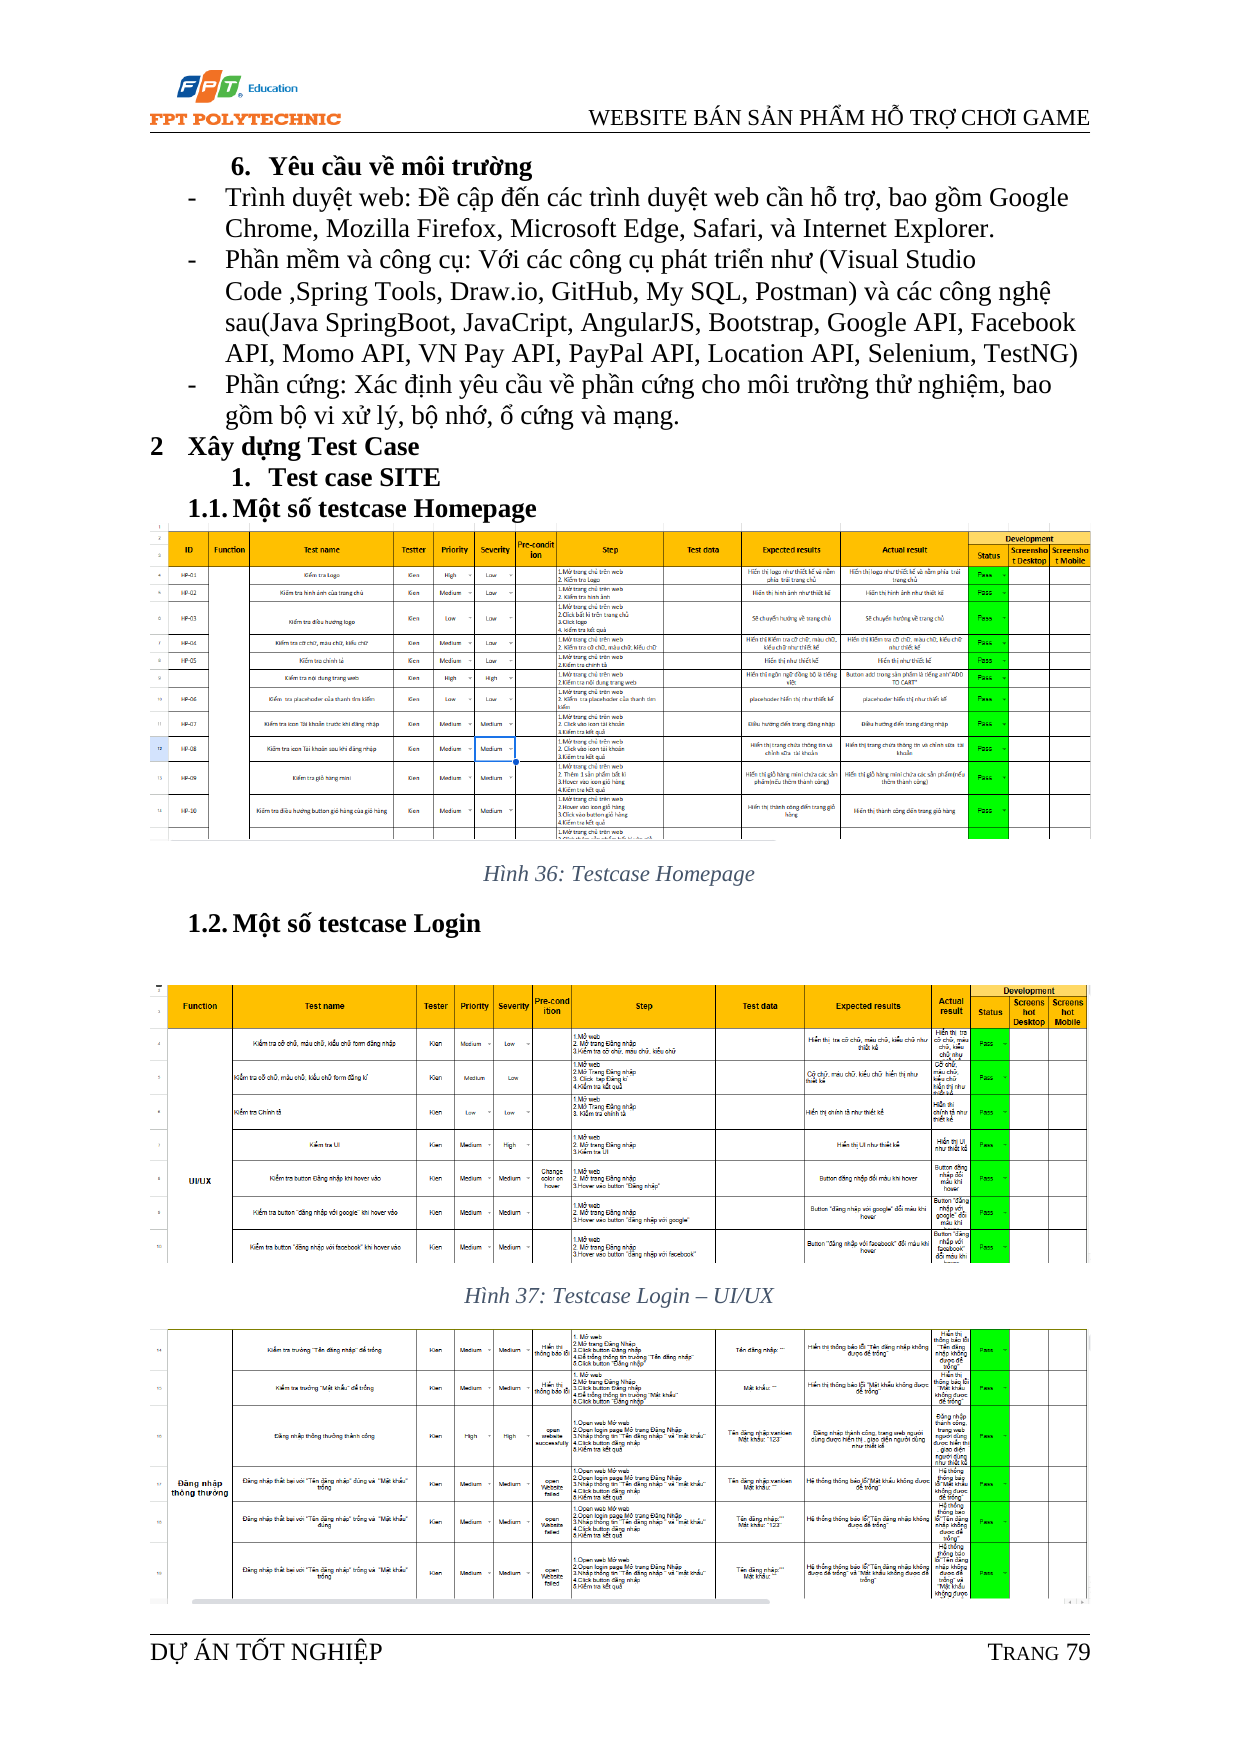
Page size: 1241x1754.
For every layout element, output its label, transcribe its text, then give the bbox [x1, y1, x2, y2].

picture [150, 523, 1091, 841]
list Yêu cầu về môi trường [231, 150, 1090, 181]
list Trình duyệt web: Đề cập đến các trình duyệt web cần hỗ trợ, bao gồm Google Chrome, Mozilla Firefox, Microsoft Edge, Safari, và Internet Explorer. [187, 181, 1090, 243]
list Test case SITE [231, 461, 1090, 493]
list Phần cứng: Xác định yêu cầu về phần cứng cho môi trường thử nghiệm, bao gồm bộ vi xử lý, bộ nhớ, ổ cứng và mạng. [187, 368, 1090, 430]
picture [150, 985, 1091, 1263]
list Phần mềm và công cụ: Với các công cụ phát triển như (Visual Studio Code ,Spring Tools, Draw.io, GitHub, My SQL, Postman) và các công nghệ sau(Java SpringBoot, JavaCript, AngularJS, Bootstrap, Google API, Facebook API, Momo API, VN Pay API, PayPal API, Location API, Selenium, TestNG) [187, 243, 1090, 368]
picture [150, 1329, 1091, 1604]
text Hình 36: Testcase Homepage [150, 860, 1090, 886]
picture [150, 70, 343, 125]
list Một số testcase Homepage [187, 493, 1090, 523]
list Xây dựng Test Case [150, 430, 1090, 461]
list Một số testcase Login [187, 907, 1090, 938]
text Hình 37: Testcase Login – UI/UX [150, 1282, 1090, 1308]
